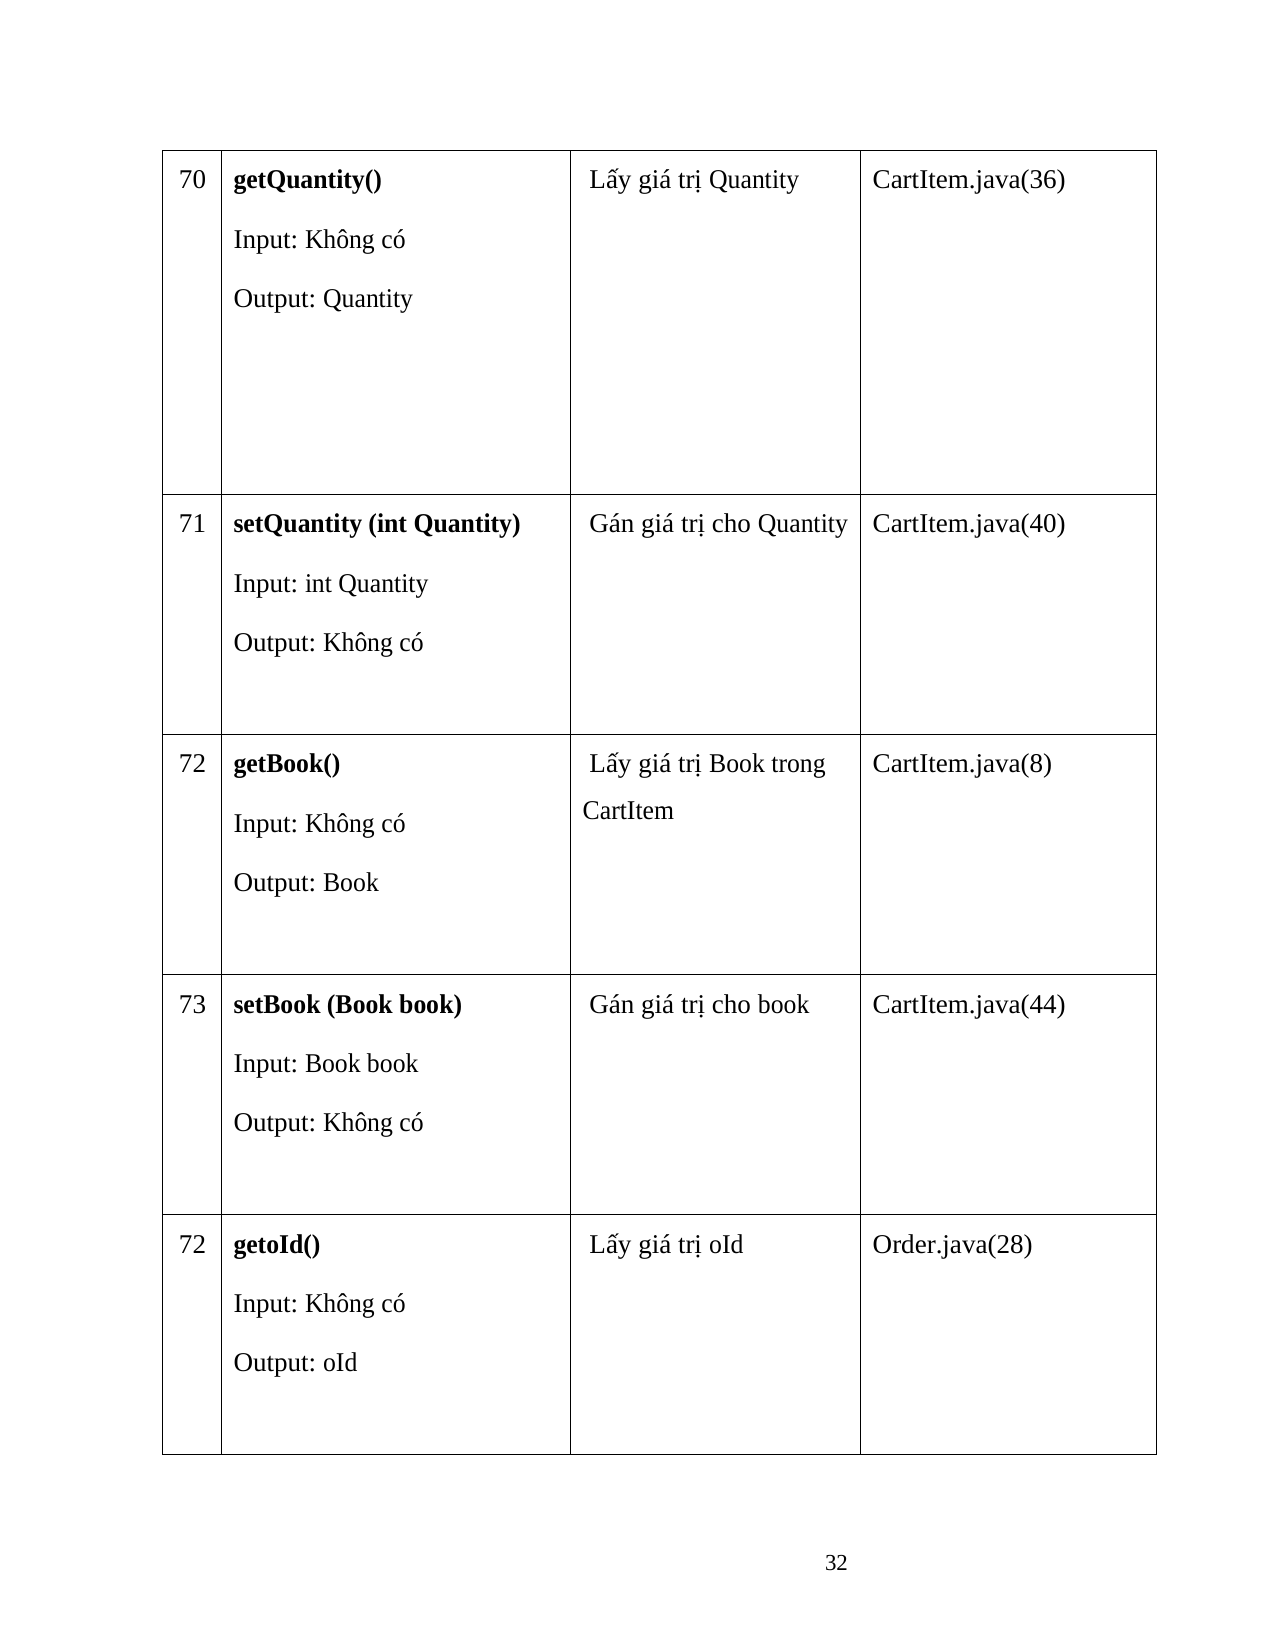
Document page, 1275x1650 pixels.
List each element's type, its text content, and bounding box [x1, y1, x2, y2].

table_cell getQuantity() Input: Không có Output: Quantity [222, 151, 570, 494]
table_cell Order.java(28) [861, 1215, 1156, 1454]
table_cell 73 [163, 975, 221, 1214]
table_cell 72 [163, 735, 221, 974]
table_cell Lấy giá trị Quantity [571, 151, 860, 494]
table_cell getBook() Input: Không có Output: Book [222, 735, 570, 974]
table_cell 70 [163, 151, 221, 494]
table_cell Gán giá trị cho book [571, 975, 860, 1214]
table_cell CartItem.java(8) [861, 735, 1156, 974]
table_cell 71 [163, 495, 221, 734]
table_cell Gán giá trị cho Quantity [571, 495, 860, 734]
table_cell CartItem.java(36) [861, 151, 1156, 494]
table_cell 72 [163, 1215, 221, 1454]
table_cell Lấy giá trị Book trong CartItem [571, 735, 860, 974]
table_cell CartItem.java(44) [861, 975, 1156, 1214]
table_cell setBook (Book book) Input: Book book Output: Không có [222, 975, 570, 1214]
table_cell getoId() Input: Không có Output: oId [222, 1215, 570, 1454]
table_cell setQuantity (int Quantity) Input: int Quantity Output: Không có [222, 495, 570, 734]
table_cell Lấy giá trị oId [571, 1215, 860, 1454]
table_cell CartItem.java(40) [861, 495, 1156, 734]
